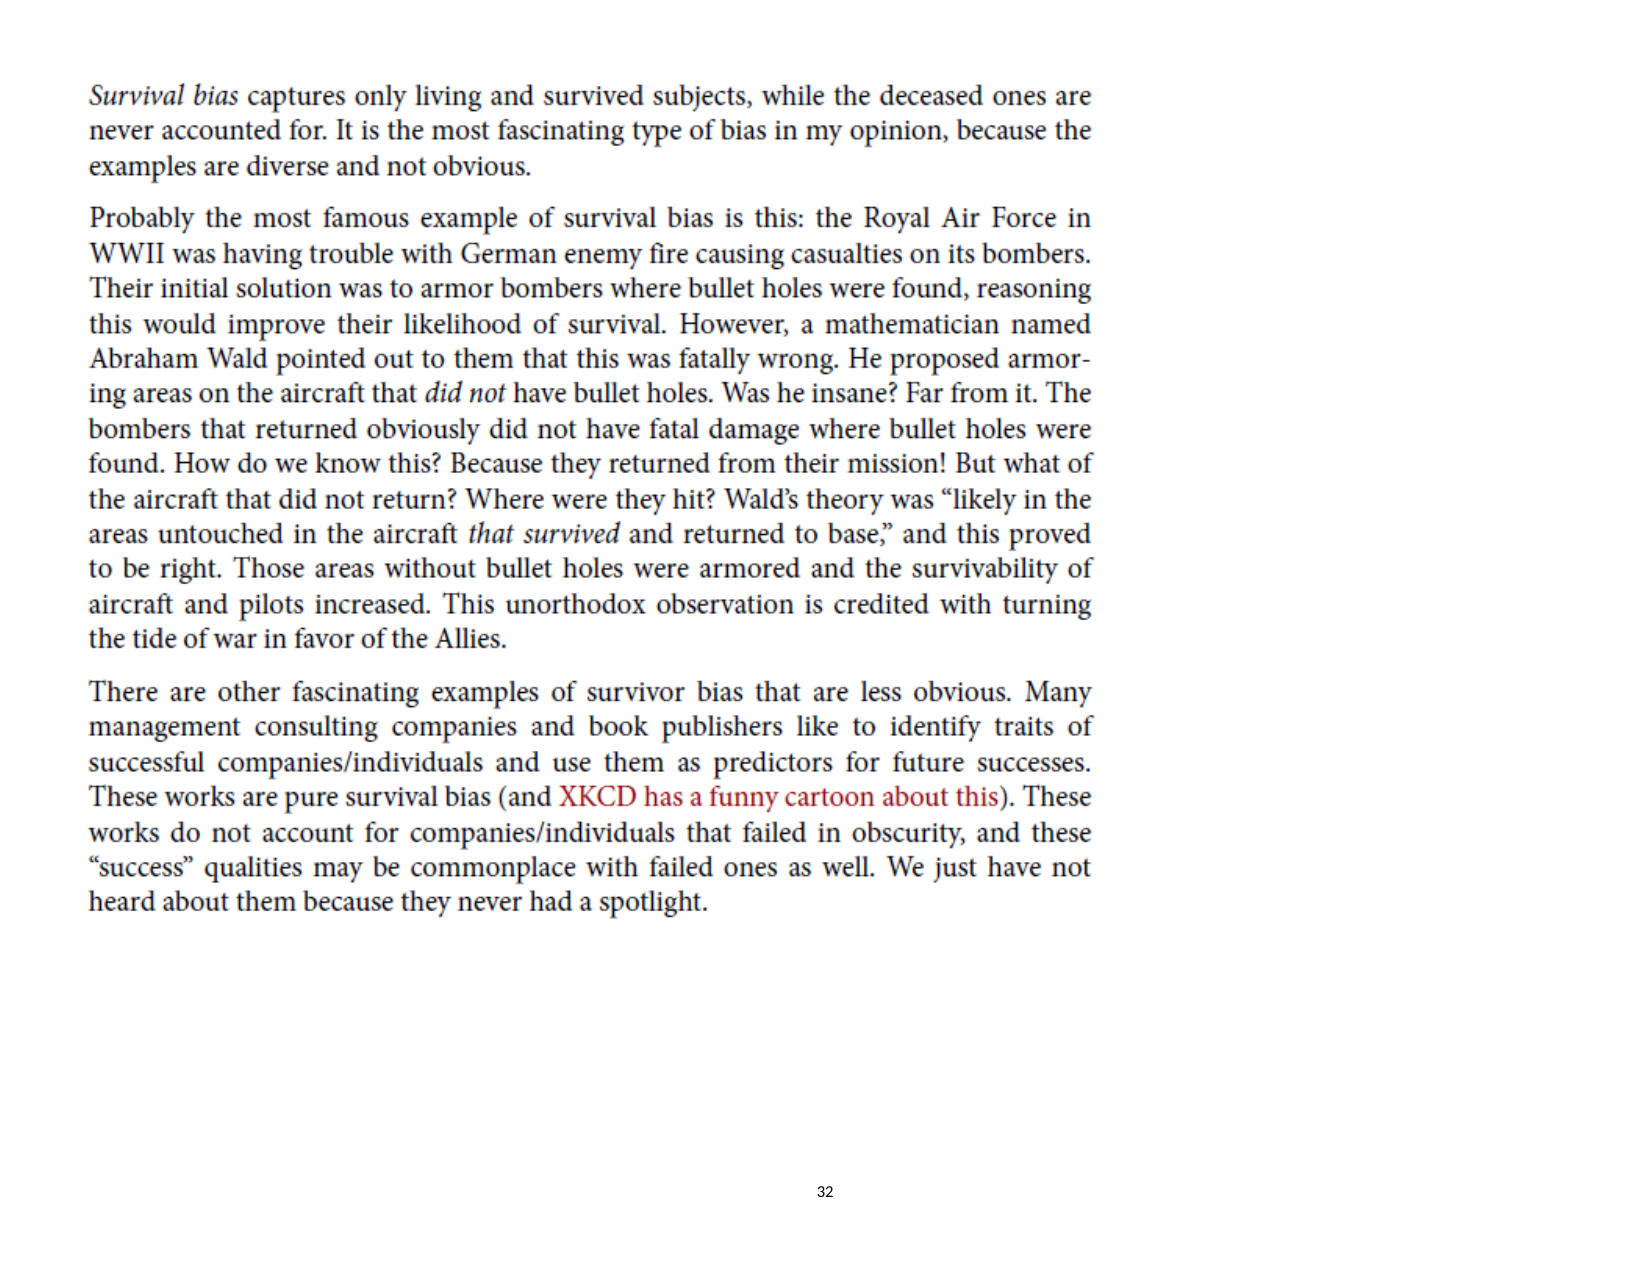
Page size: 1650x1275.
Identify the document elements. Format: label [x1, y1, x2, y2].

picture [75, 75, 1110, 933]
